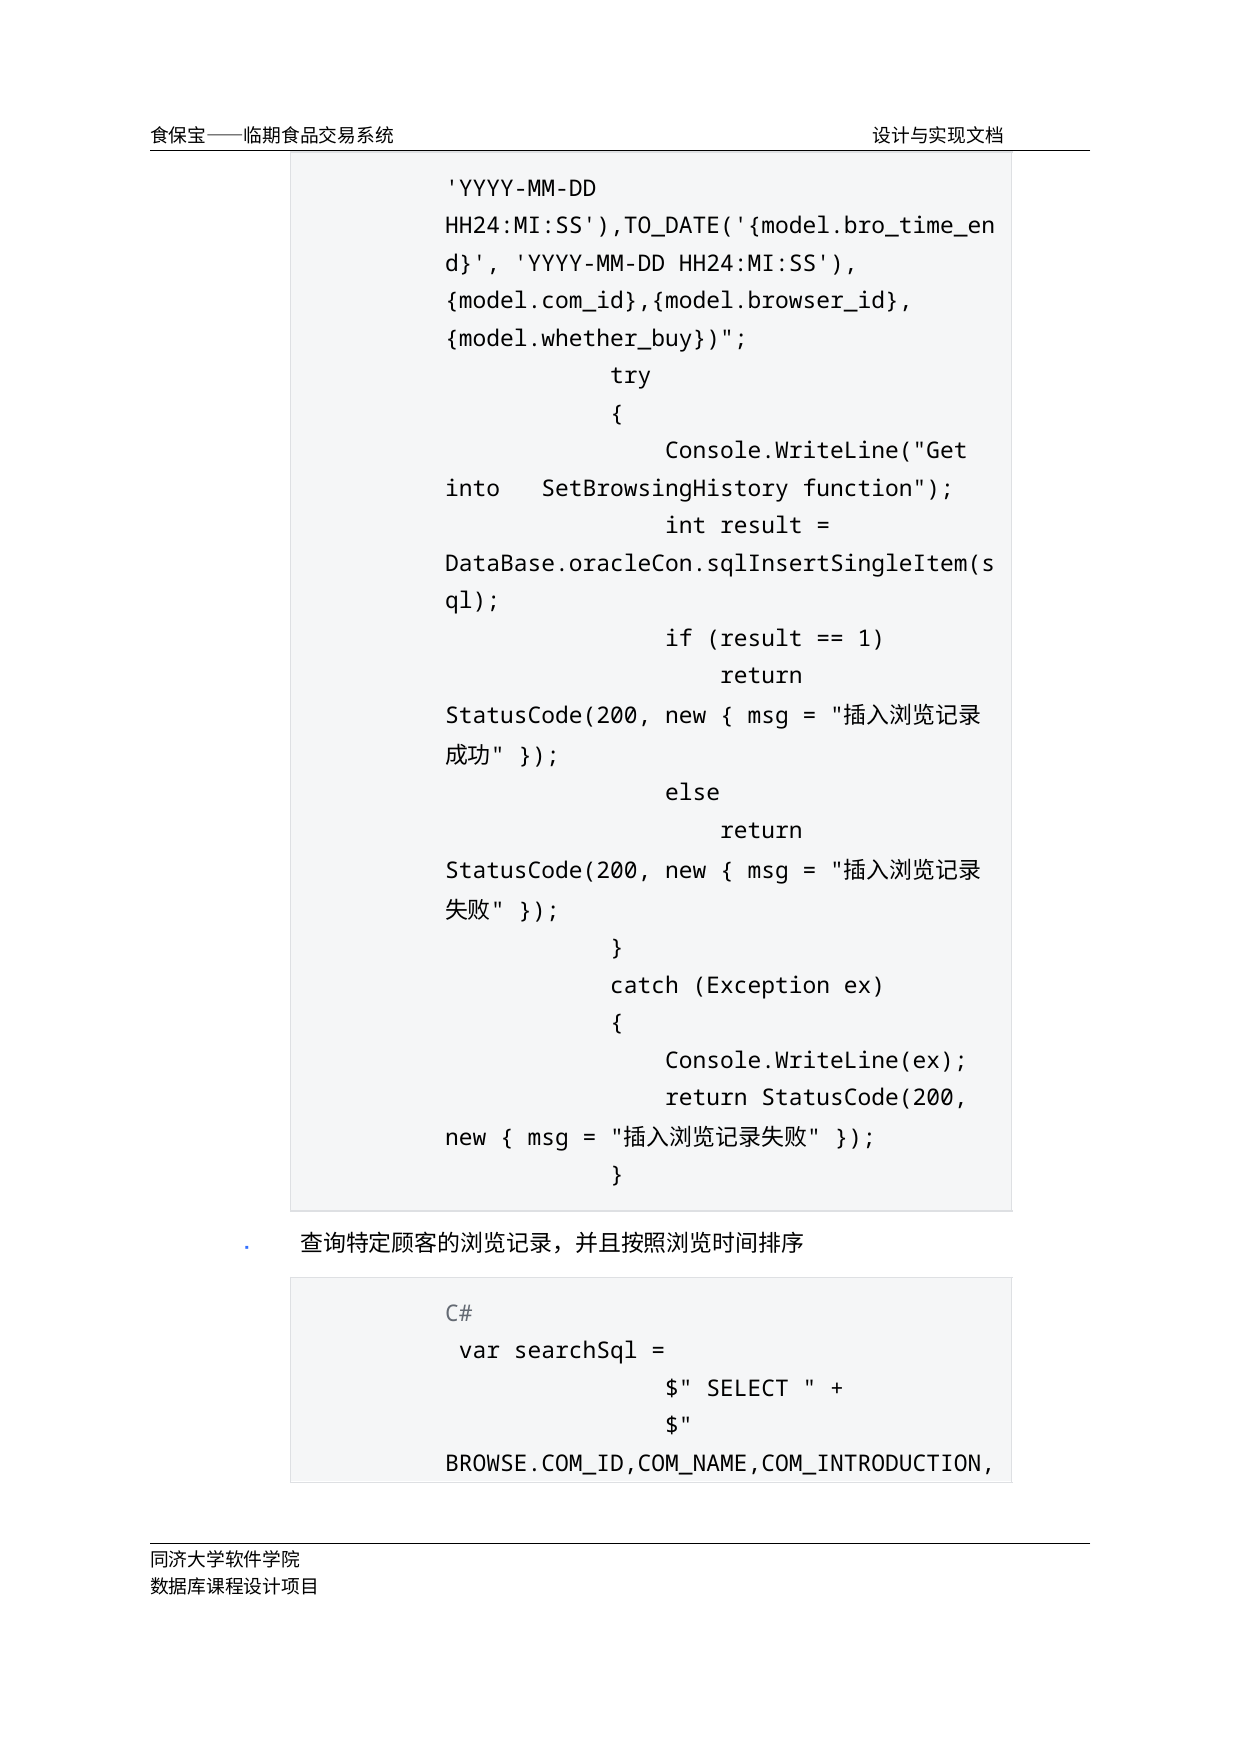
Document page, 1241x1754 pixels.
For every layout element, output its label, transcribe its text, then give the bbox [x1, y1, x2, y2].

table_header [291, 1278, 1011, 1481]
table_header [291, 153, 1011, 1210]
list 查询特定顾客的浏览记录，并且按照浏览时间排序 [244, 1224, 1090, 1258]
